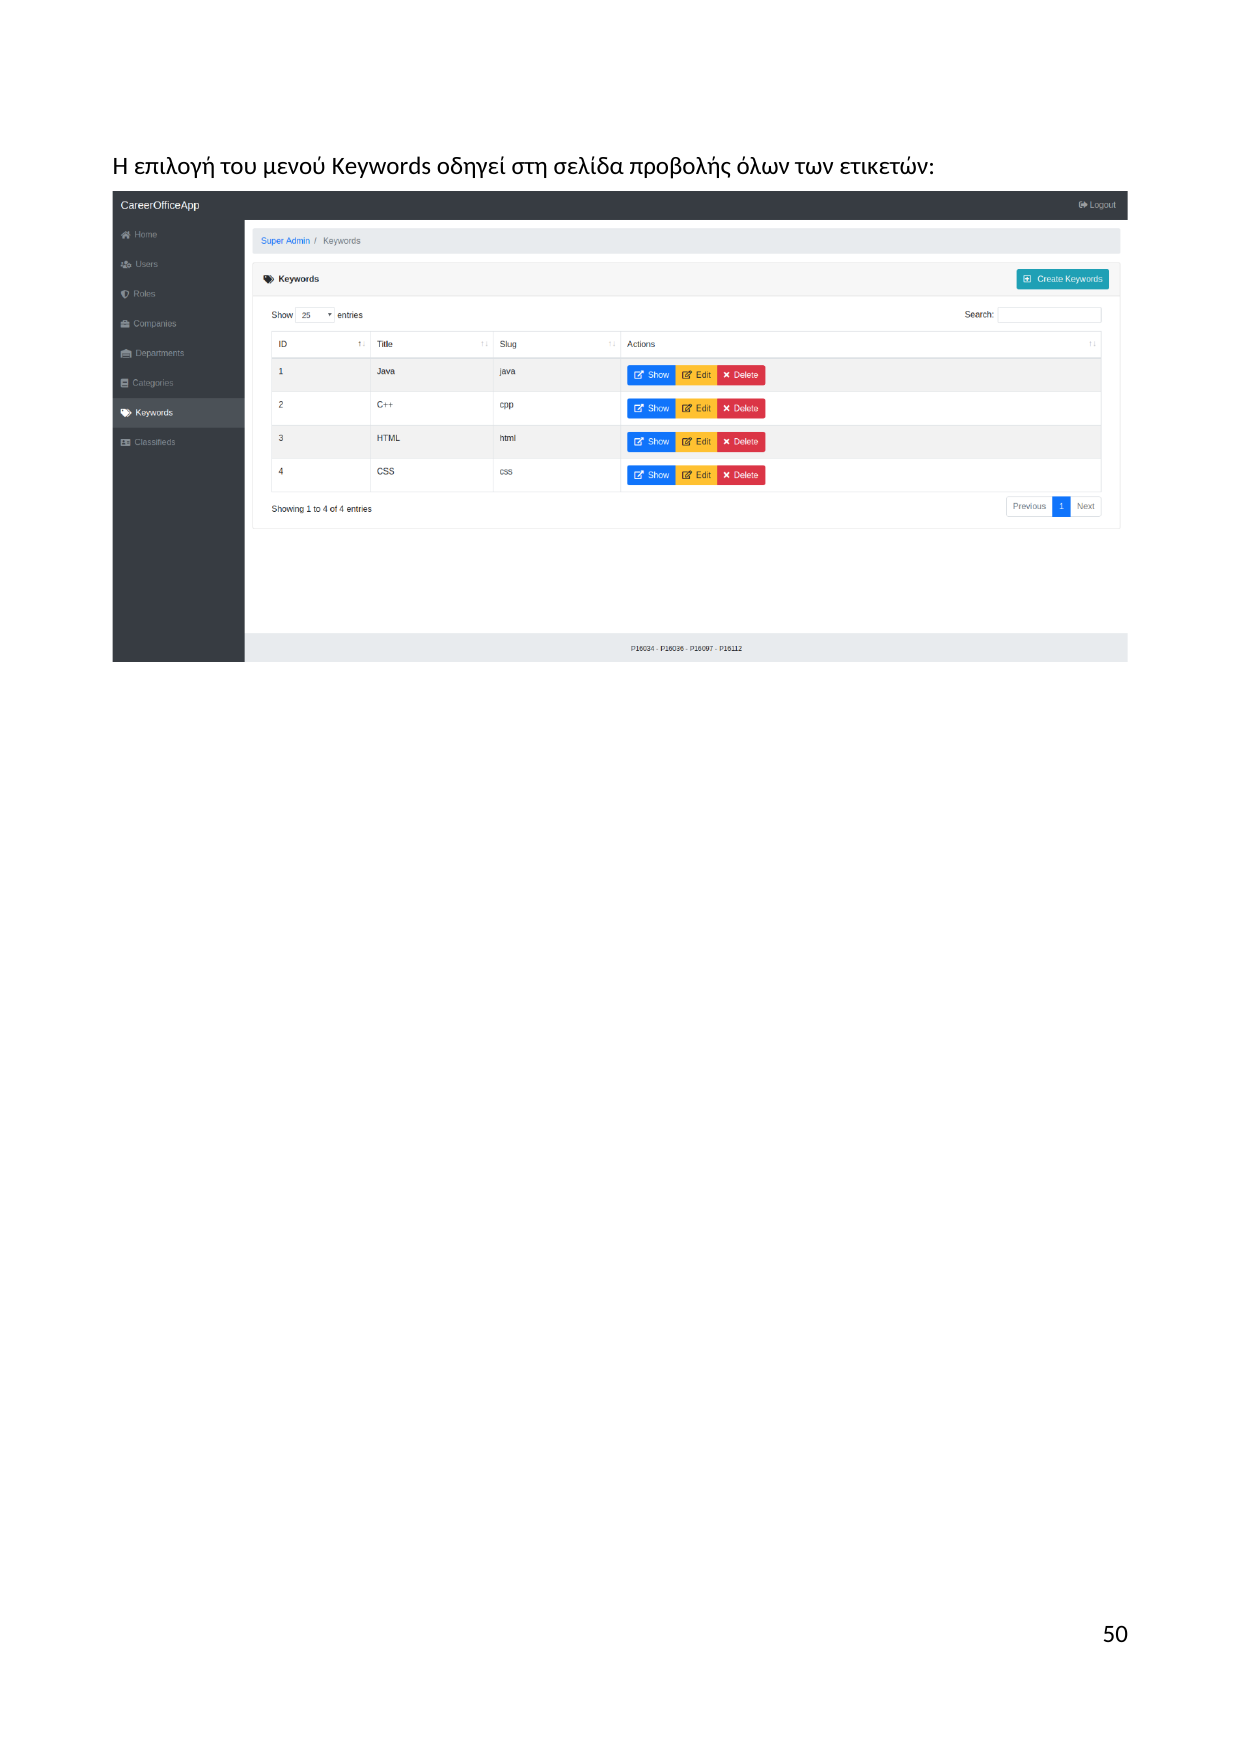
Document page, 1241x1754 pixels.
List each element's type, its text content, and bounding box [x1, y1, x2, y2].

picture [112, 191, 1128, 662]
text Η επιλογή του μενού Keywords οδηγεί στη σελίδα προβολής όλων των ετικετών: [112, 150, 1128, 181]
